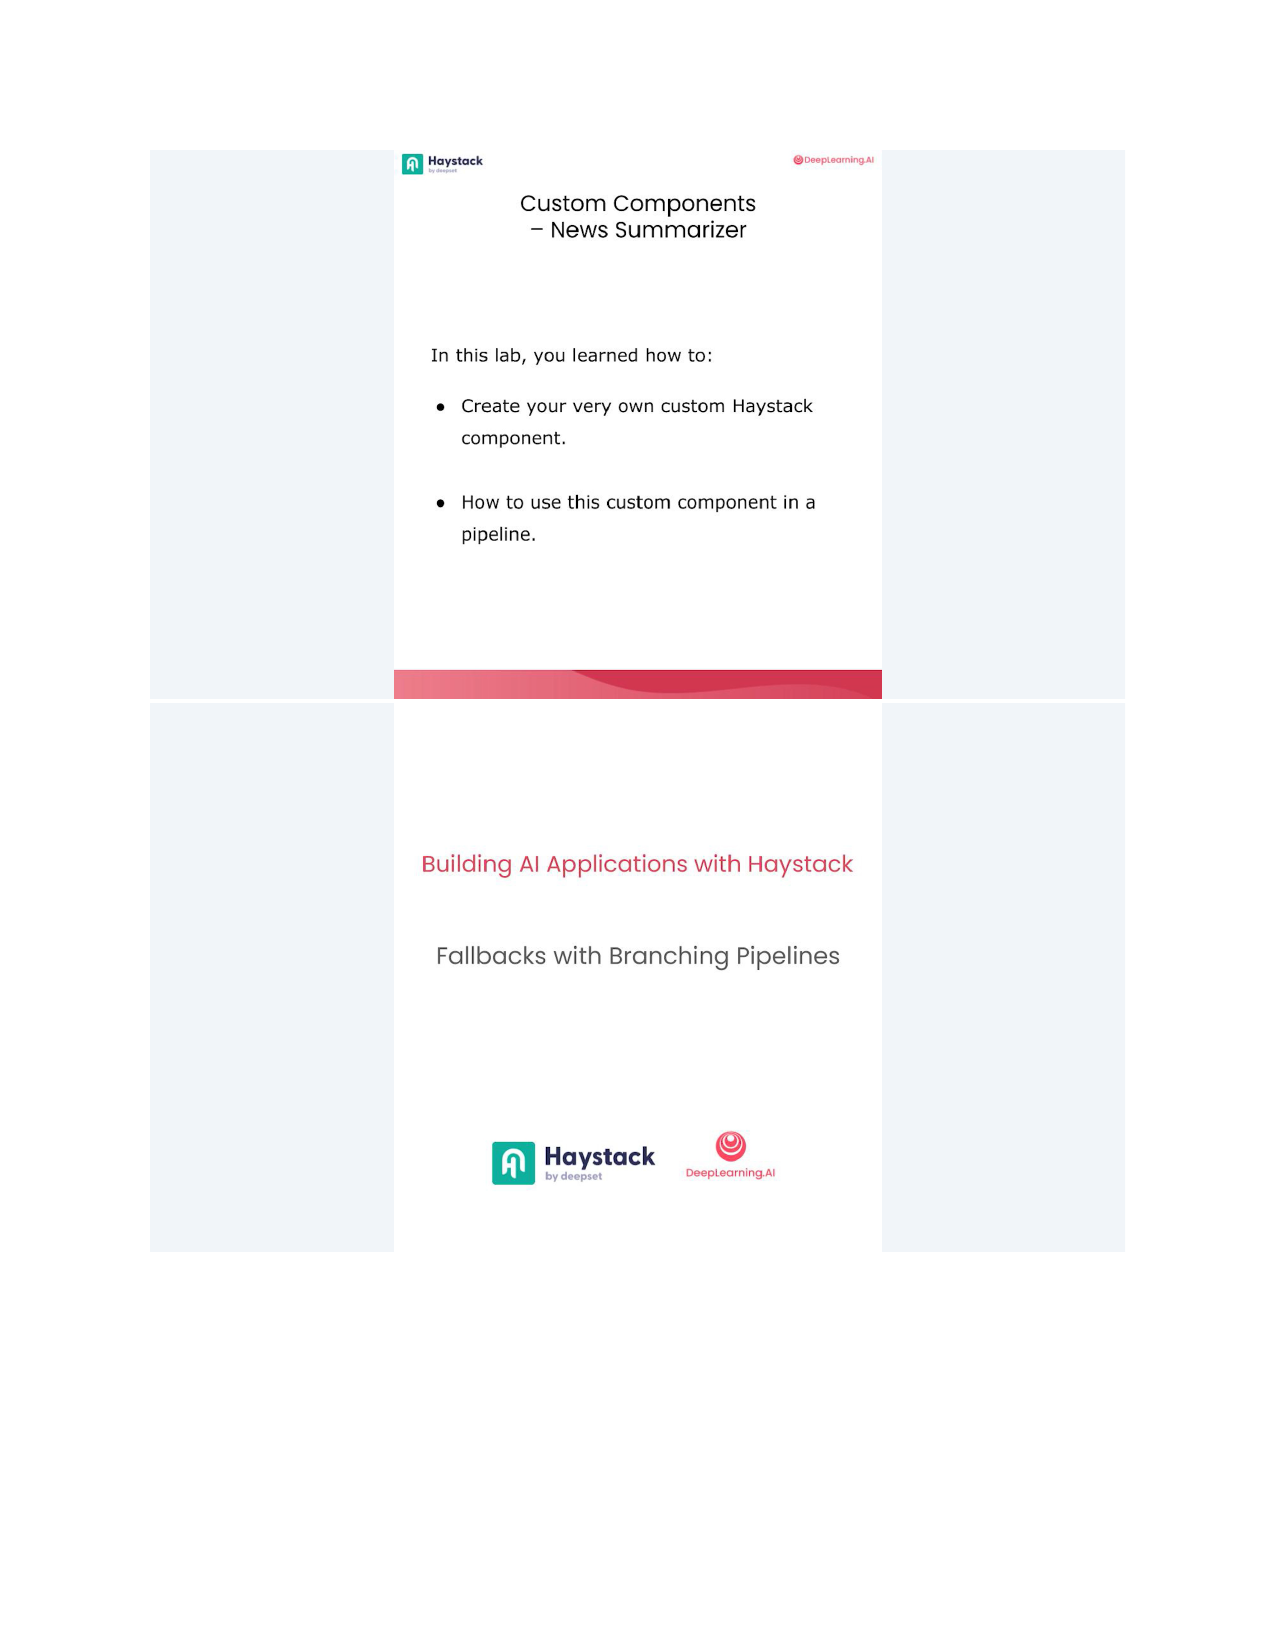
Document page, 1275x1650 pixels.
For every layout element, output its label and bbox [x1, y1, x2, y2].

picture [150, 703, 1125, 1252]
picture [150, 150, 1125, 699]
